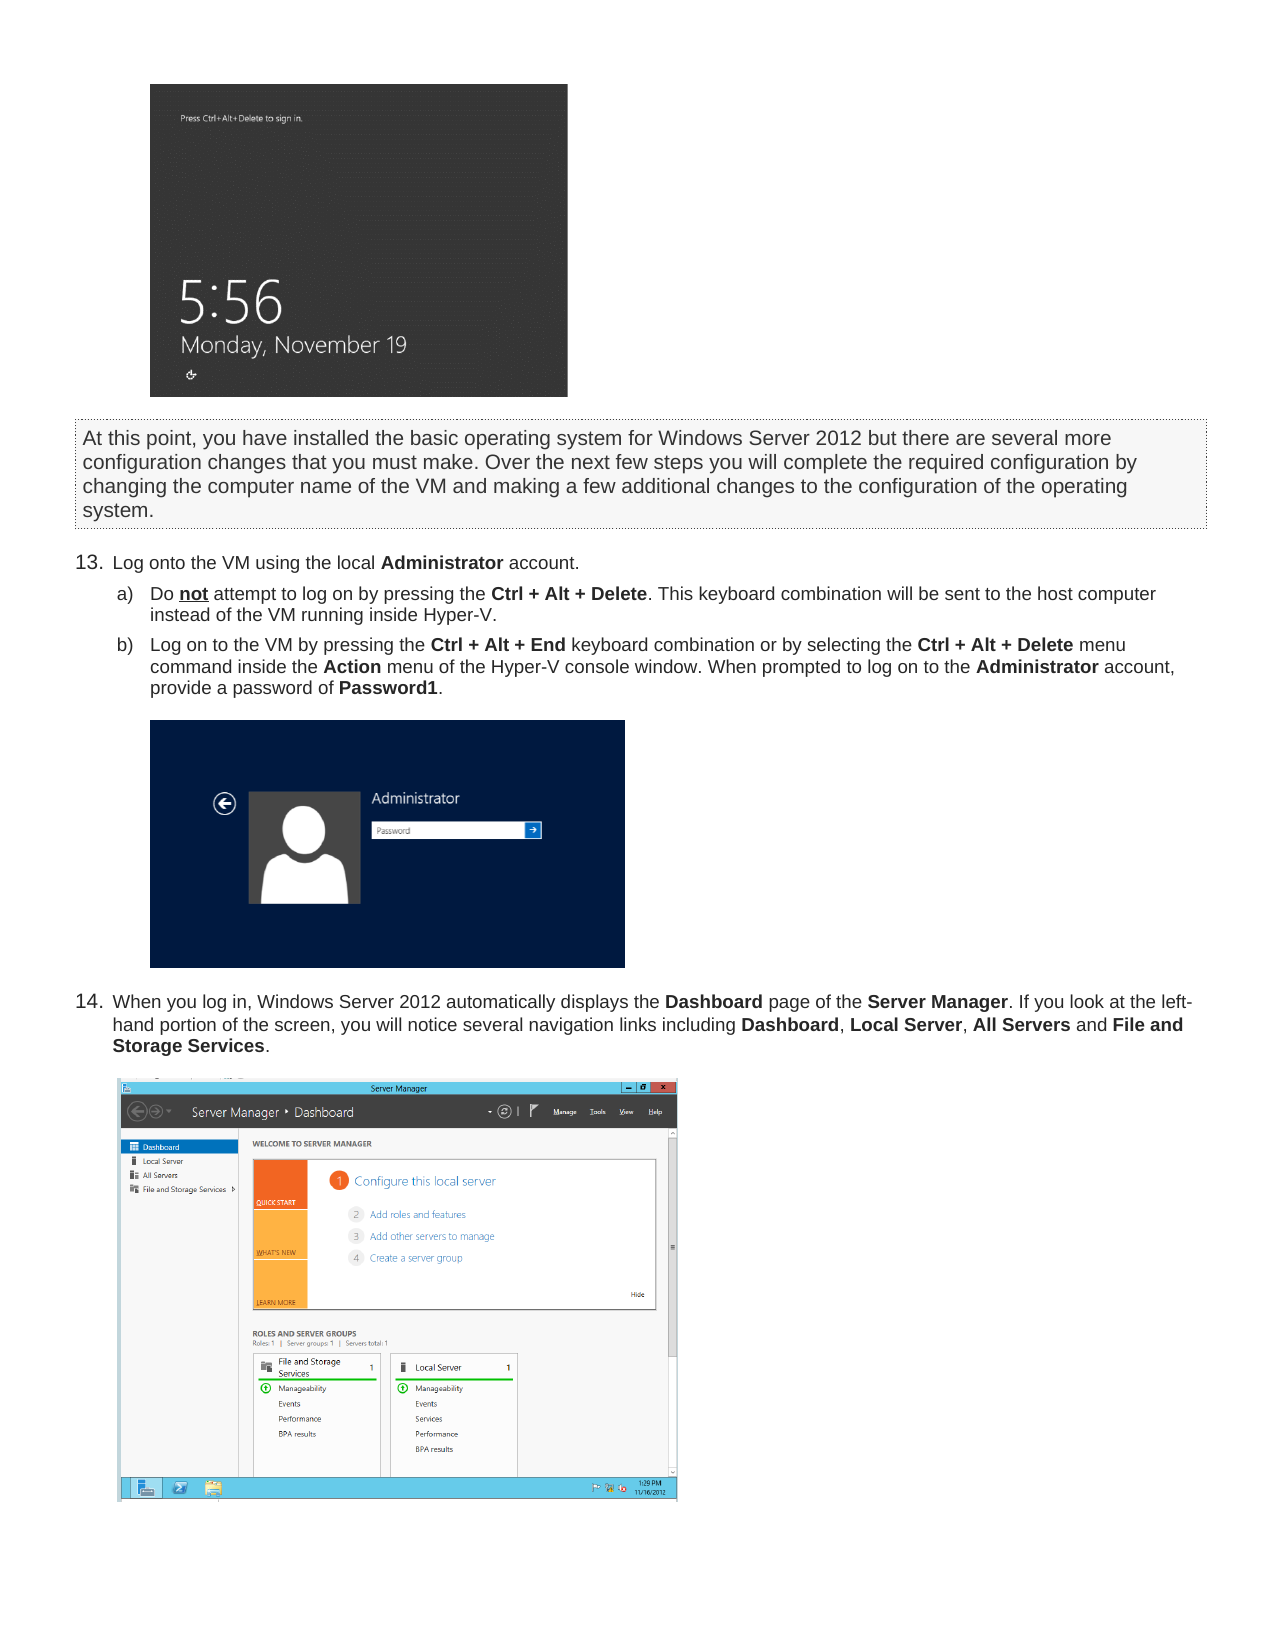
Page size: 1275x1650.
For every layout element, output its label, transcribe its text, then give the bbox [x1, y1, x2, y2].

text When you log in, Windows Server 2012 automatically displays the Dashboard page of the Server Manager. If you look at the left-hand portion of the screen, you will notice several navigation links including Dashboard, Local Server, All Servers and File and Storage Services. [75, 989, 1200, 1056]
picture [117, 1078, 678, 1502]
text Log onto the VM using the local Administrator account. [75, 550, 1200, 574]
text Do not attempt to log on by pressing the Ctrl + Alt + Delete. This keyboard combination will be sent to the host computer instead of the VM running inside Hyper-V. [117, 582, 1200, 626]
picture [150, 84, 568, 397]
picture [150, 720, 625, 968]
text At this point, you have installed the basic operating system for Windows Server 2012 but there are several more configuration changes that you must make. Over the next few steps you will complete the required configuration by changing the computer name of the VM and making a few additional changes to the configuration of the operating system. [75, 419, 1207, 529]
text Log on to the VM by pressing the Ctrl + Alt + End keyboard combination or by selecting the Ctrl + Alt + Delete menu command inside the Action menu of the Hyper-V console window. When prompted to log on to the Administrator account, provide a password of Password1. [117, 634, 1200, 699]
